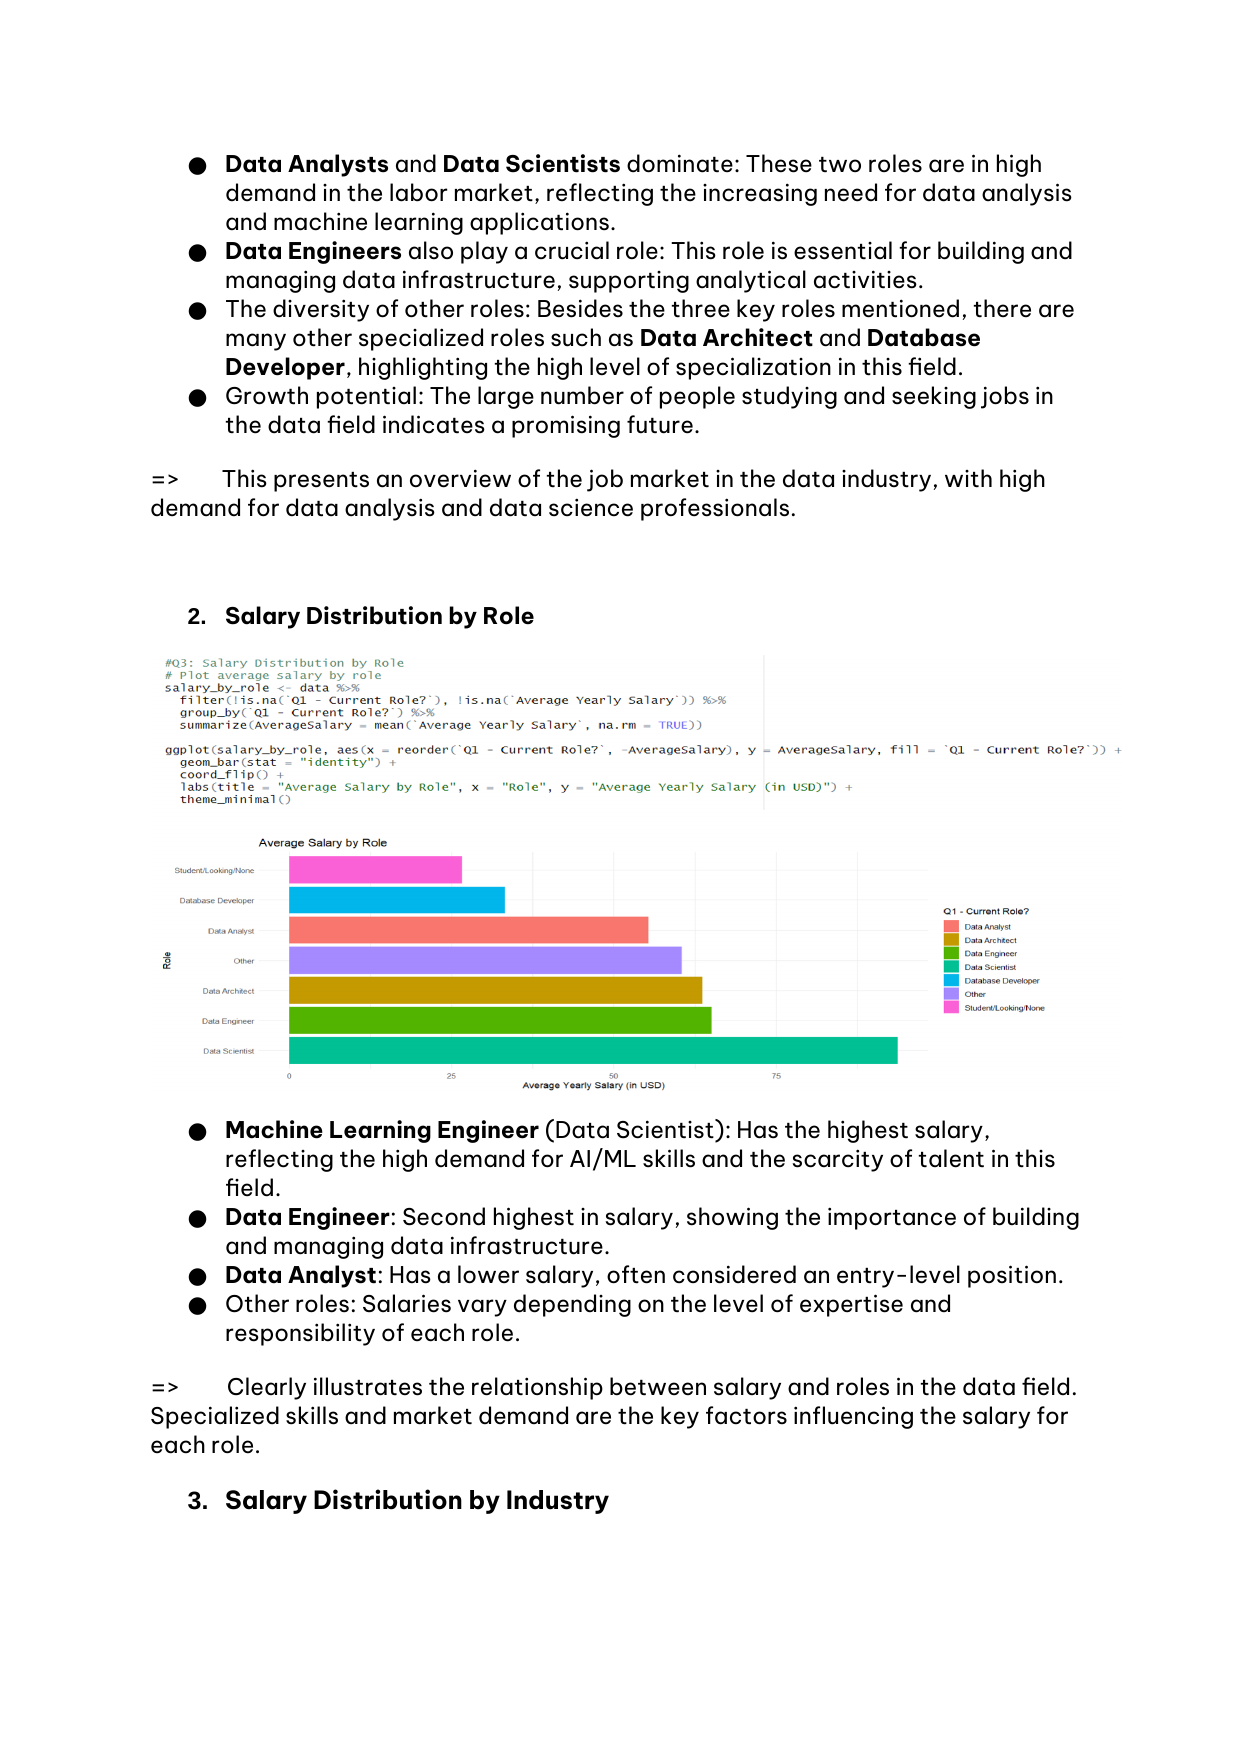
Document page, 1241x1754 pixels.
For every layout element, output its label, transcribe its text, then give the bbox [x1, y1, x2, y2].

list Data Analyst: Has a lower salary, often considered an entry-level position. [187, 1261, 1090, 1290]
list Growth potential: The large number of people studying and seeking jobs in the data field indicates a promising future. [187, 382, 1090, 439]
list Salary Distribution by Role [187, 601, 1090, 630]
list Other roles: Salaries vary depending on the level of expertise and responsibility of each role. [187, 1290, 1090, 1348]
list Data Engineers also play a crucial role: This role is essential for building and managing data infrastructure, supporting analytical activities. [187, 237, 1090, 295]
list Data Engineer: Second highest in salary, showing the importance of building and managing data infrastructure. [187, 1203, 1090, 1261]
list Salary Distribution by Industry [187, 1484, 1090, 1516]
text => This presents an overview of the job market in the data industry, with high demand for data analysis and data science professionals. [150, 464, 1090, 522]
list Machine Learning Engineer (Data Scientist): Has the highest salary, reflecting the high demand for AI/ML skills and the scarcity of talent in this field. [187, 1116, 1090, 1203]
list The diversity of other roles: Besides the three key roles mentioned, there are many other specialized roles such as Data Architect and Database Developer, highlighting the high level of specialization in this field. [187, 295, 1090, 382]
picture [150, 655, 1124, 1091]
list Data Analysts and Data Scientists dominate: These two roles are in high demand in the labor market, reflecting the increasing need for data analysis and machine learning applications. [187, 150, 1090, 237]
text => Clearly illustrates the relationship between salary and roles in the data field. Specialized skills and market demand are the key factors influencing the salary for each role. [150, 1373, 1090, 1459]
